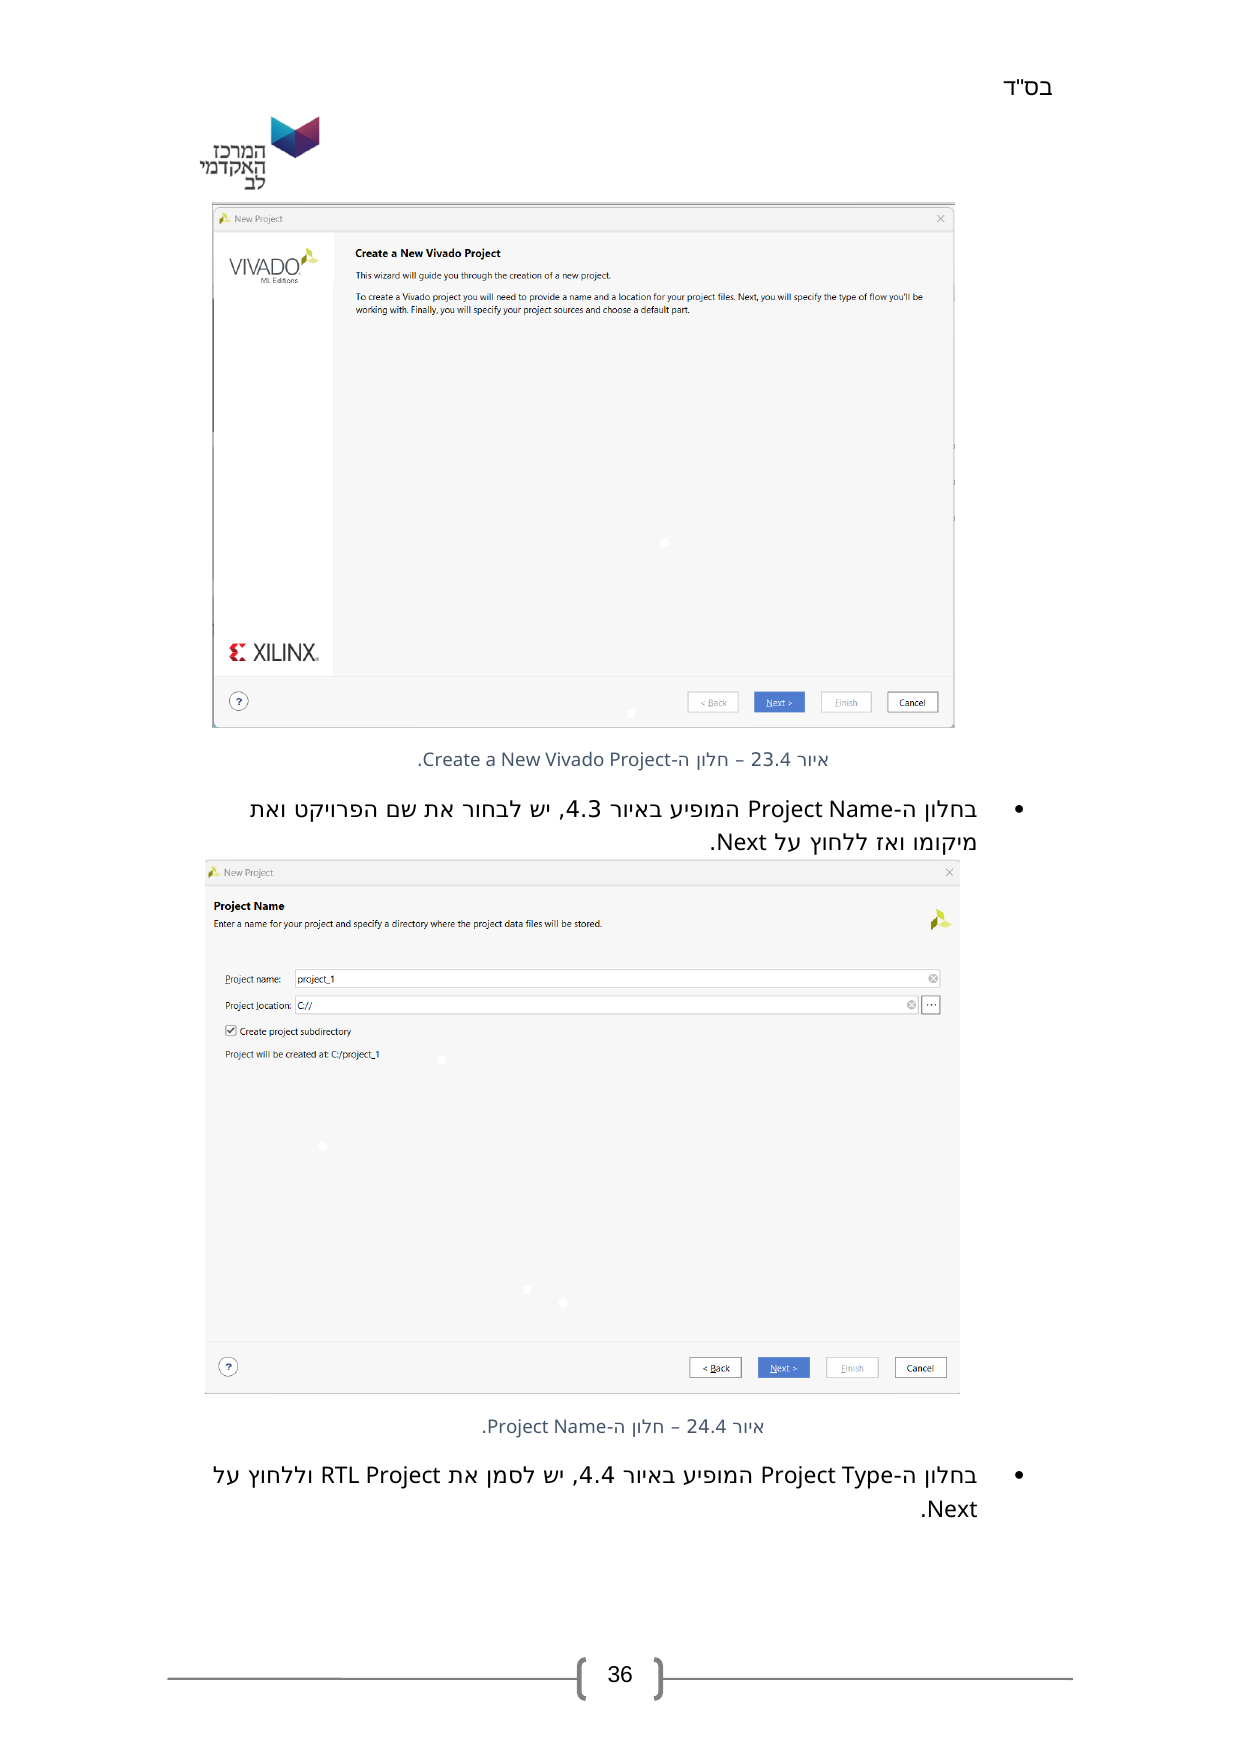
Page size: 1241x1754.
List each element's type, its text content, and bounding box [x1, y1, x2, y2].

list בחלון ה-Project Type המופיע באיור 4.4, יש לסמן את RTL Project וללחוץ על Next. [187, 1459, 1015, 1524]
list בחלון ה-Project Name המופיע באיור 4.3, יש לבחור את שם הפרויקט ואת מיקומו ואז ללחוץ על Next. [187, 793, 1015, 857]
picture [210, 202, 955, 728]
picture [205, 859, 960, 1394]
